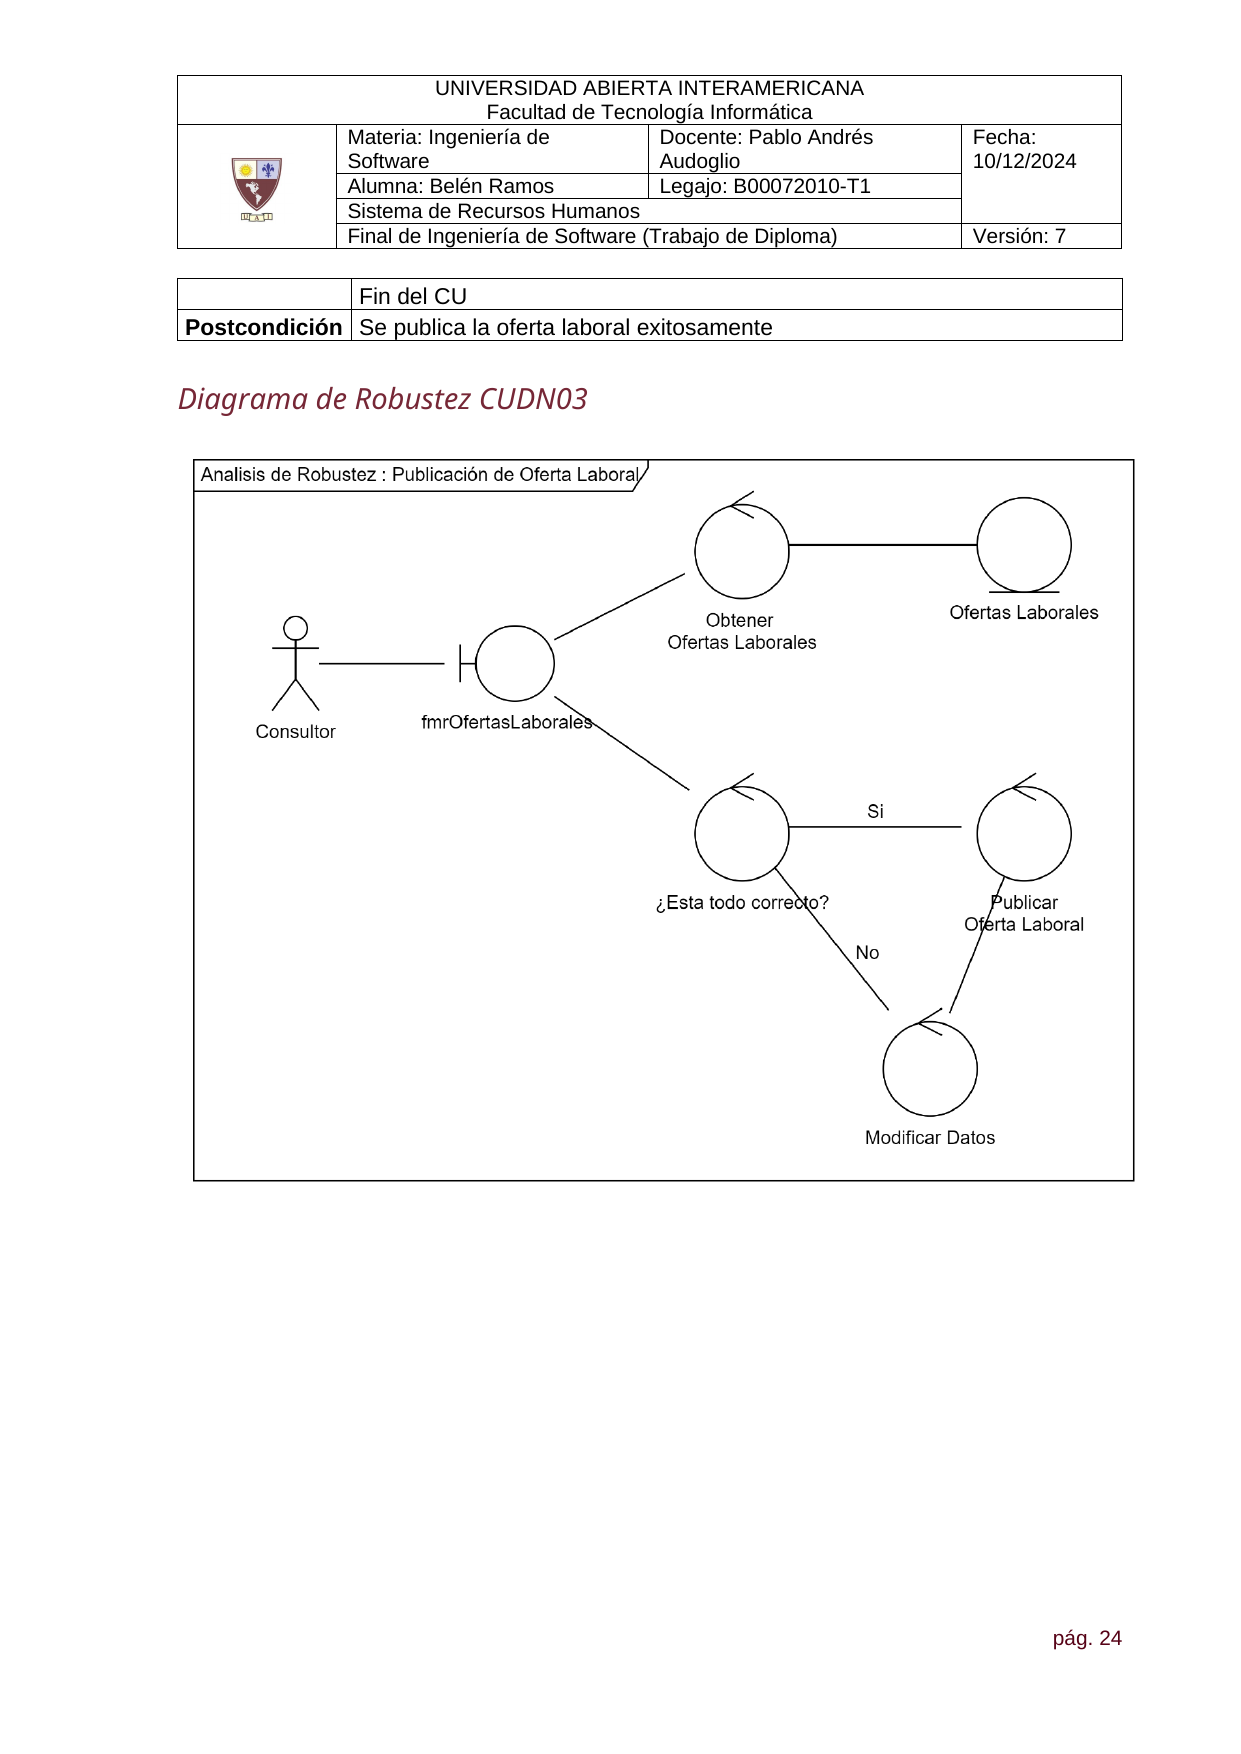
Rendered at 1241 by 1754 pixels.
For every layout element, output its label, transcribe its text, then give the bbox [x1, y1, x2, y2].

picture [220, 153, 294, 224]
table_cell [178, 279, 351, 309]
table_cell Se publica la oferta laboral exitosamente [352, 310, 1122, 340]
table_cell Fin del CU [352, 279, 1122, 309]
table_cell Postcondición [178, 310, 351, 340]
picture [177, 443, 1150, 1197]
subtitle Diagrama de Robustez CUDN03 [177, 378, 1122, 418]
